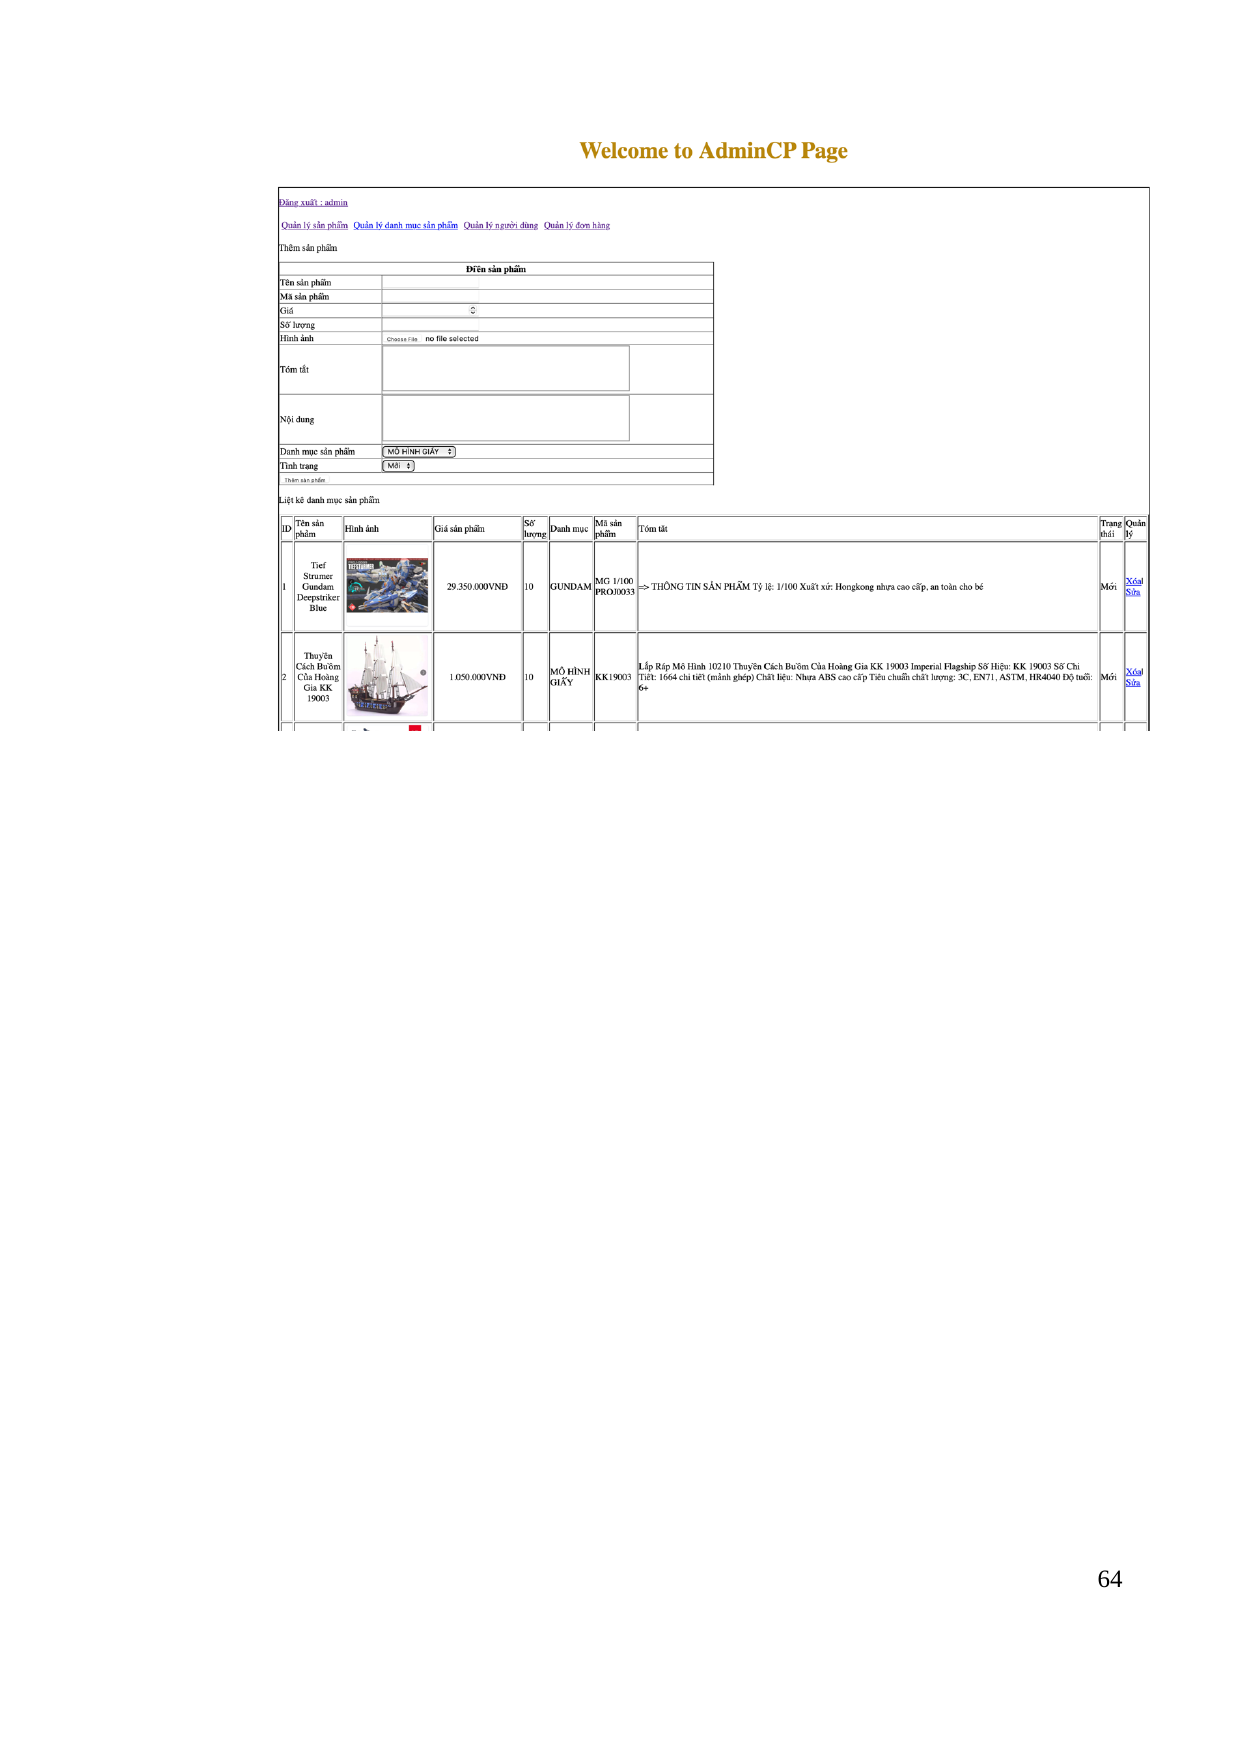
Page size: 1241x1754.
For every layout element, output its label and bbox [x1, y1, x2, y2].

picture [236, 130, 1182, 731]
